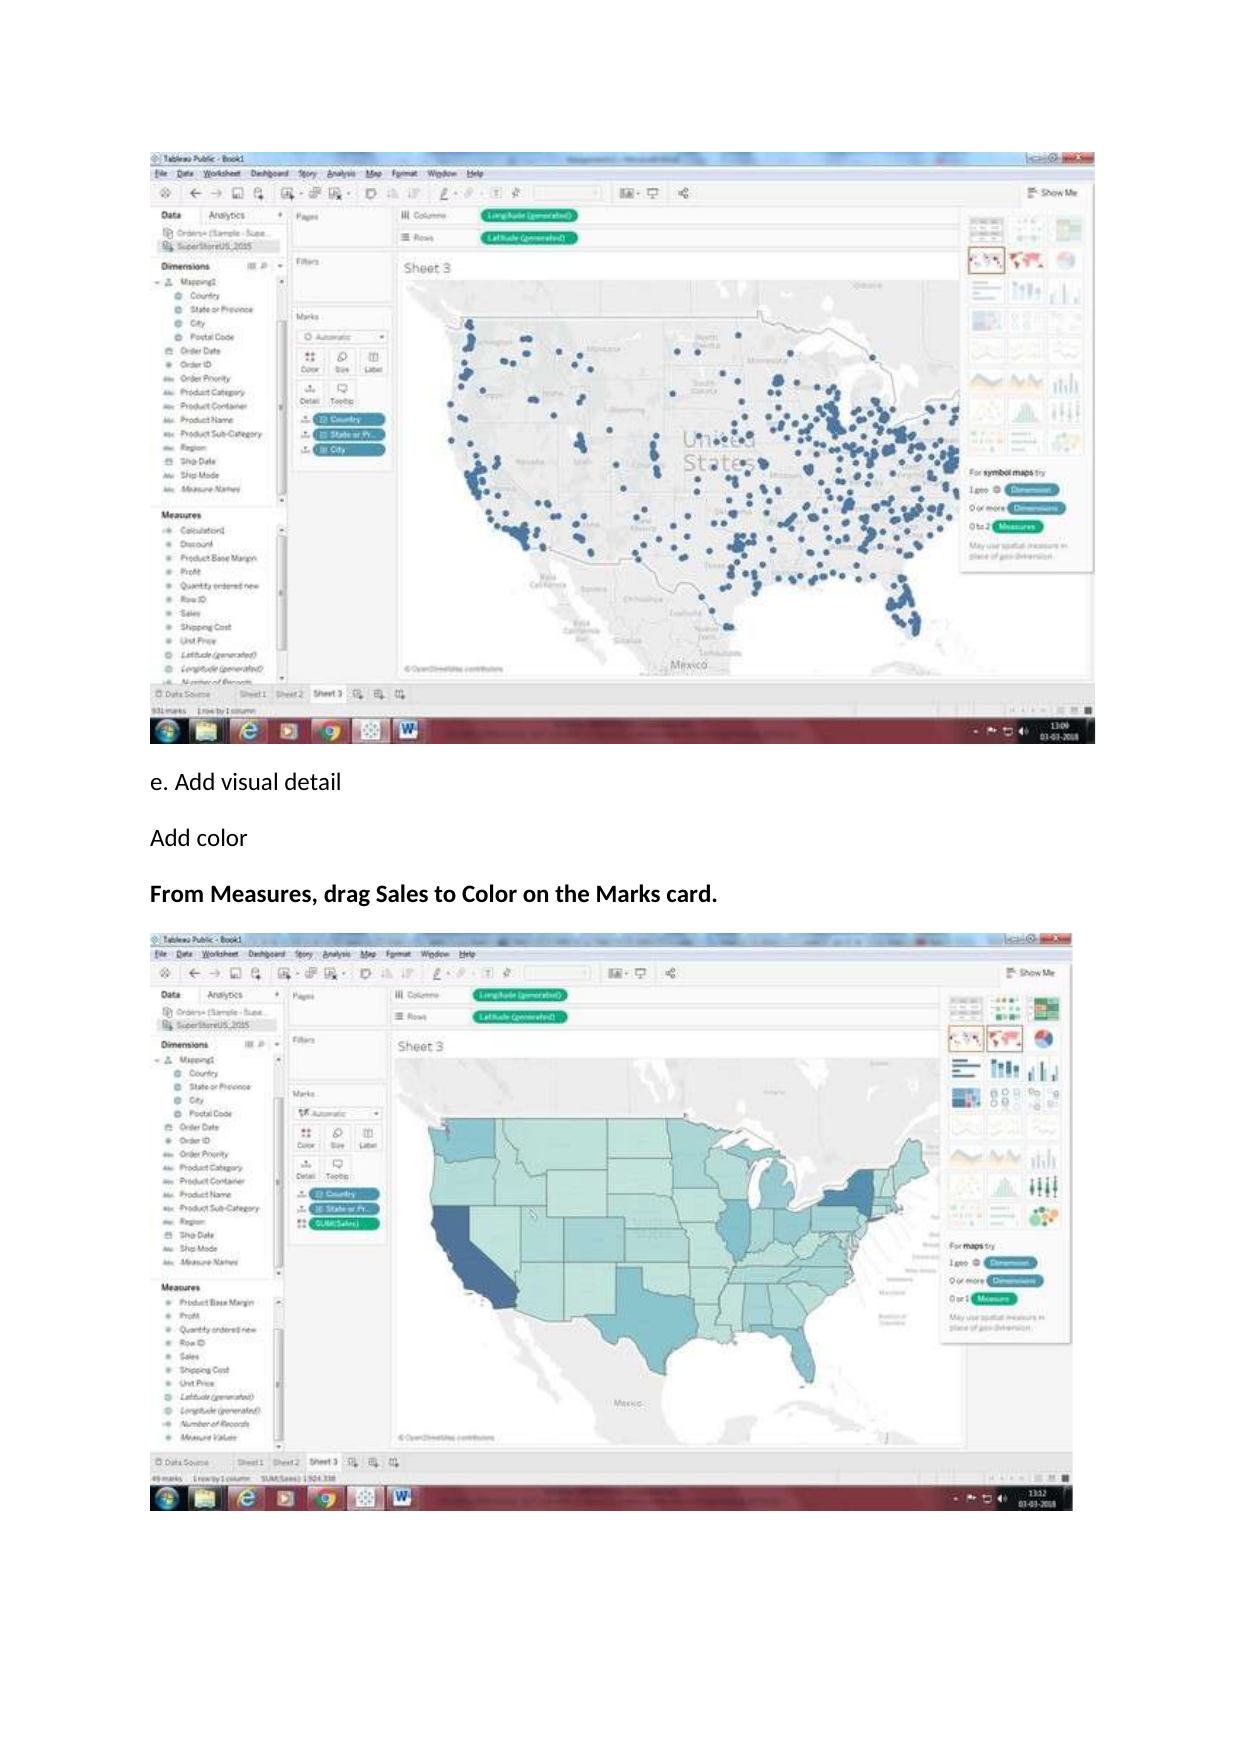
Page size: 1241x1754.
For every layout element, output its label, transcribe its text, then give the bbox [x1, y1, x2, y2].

list Add visual detail Add color [150, 766, 342, 852]
picture [150, 933, 1073, 1511]
picture [150, 152, 1096, 744]
text From Measures, drag Sales to Color on the Marks card. [150, 878, 1176, 908]
